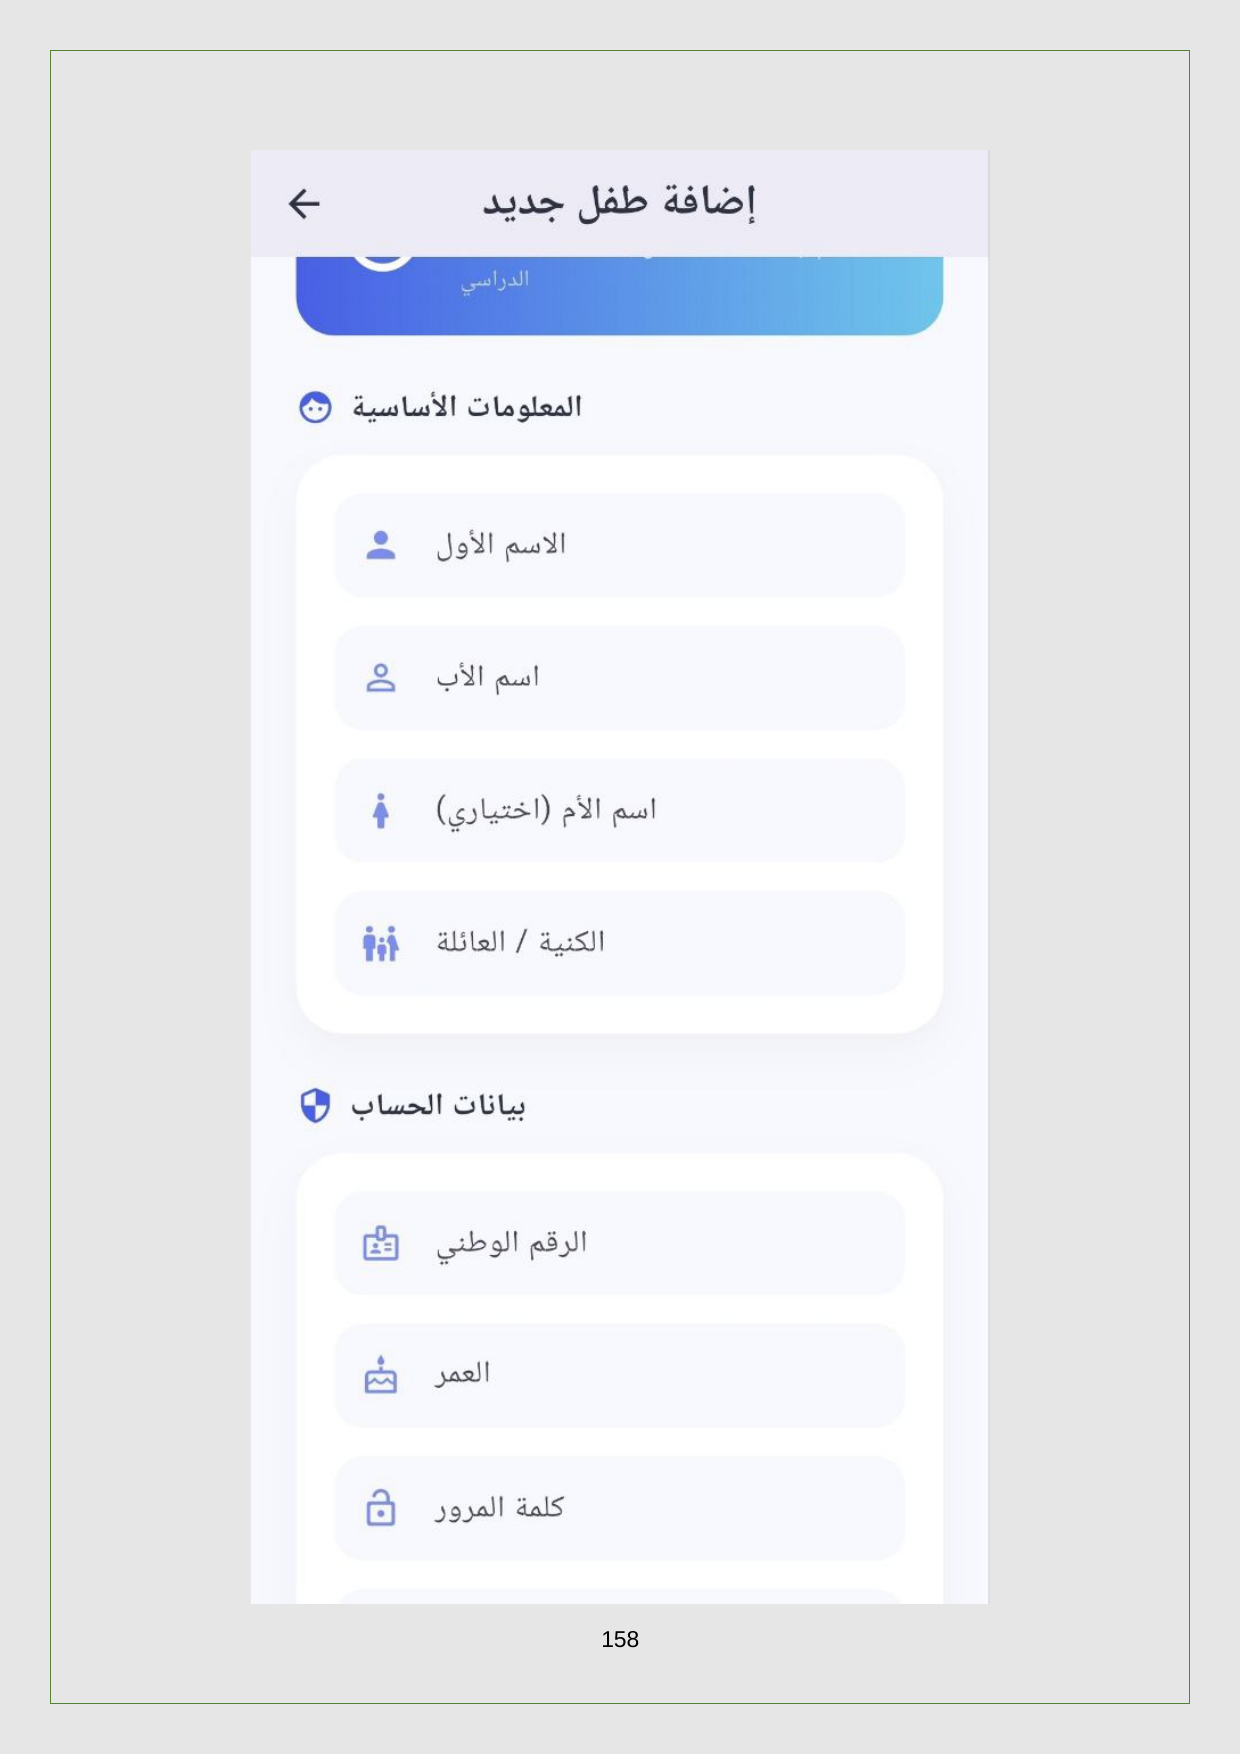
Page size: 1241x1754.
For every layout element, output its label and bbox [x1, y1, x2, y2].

picture [250, 150, 990, 1604]
